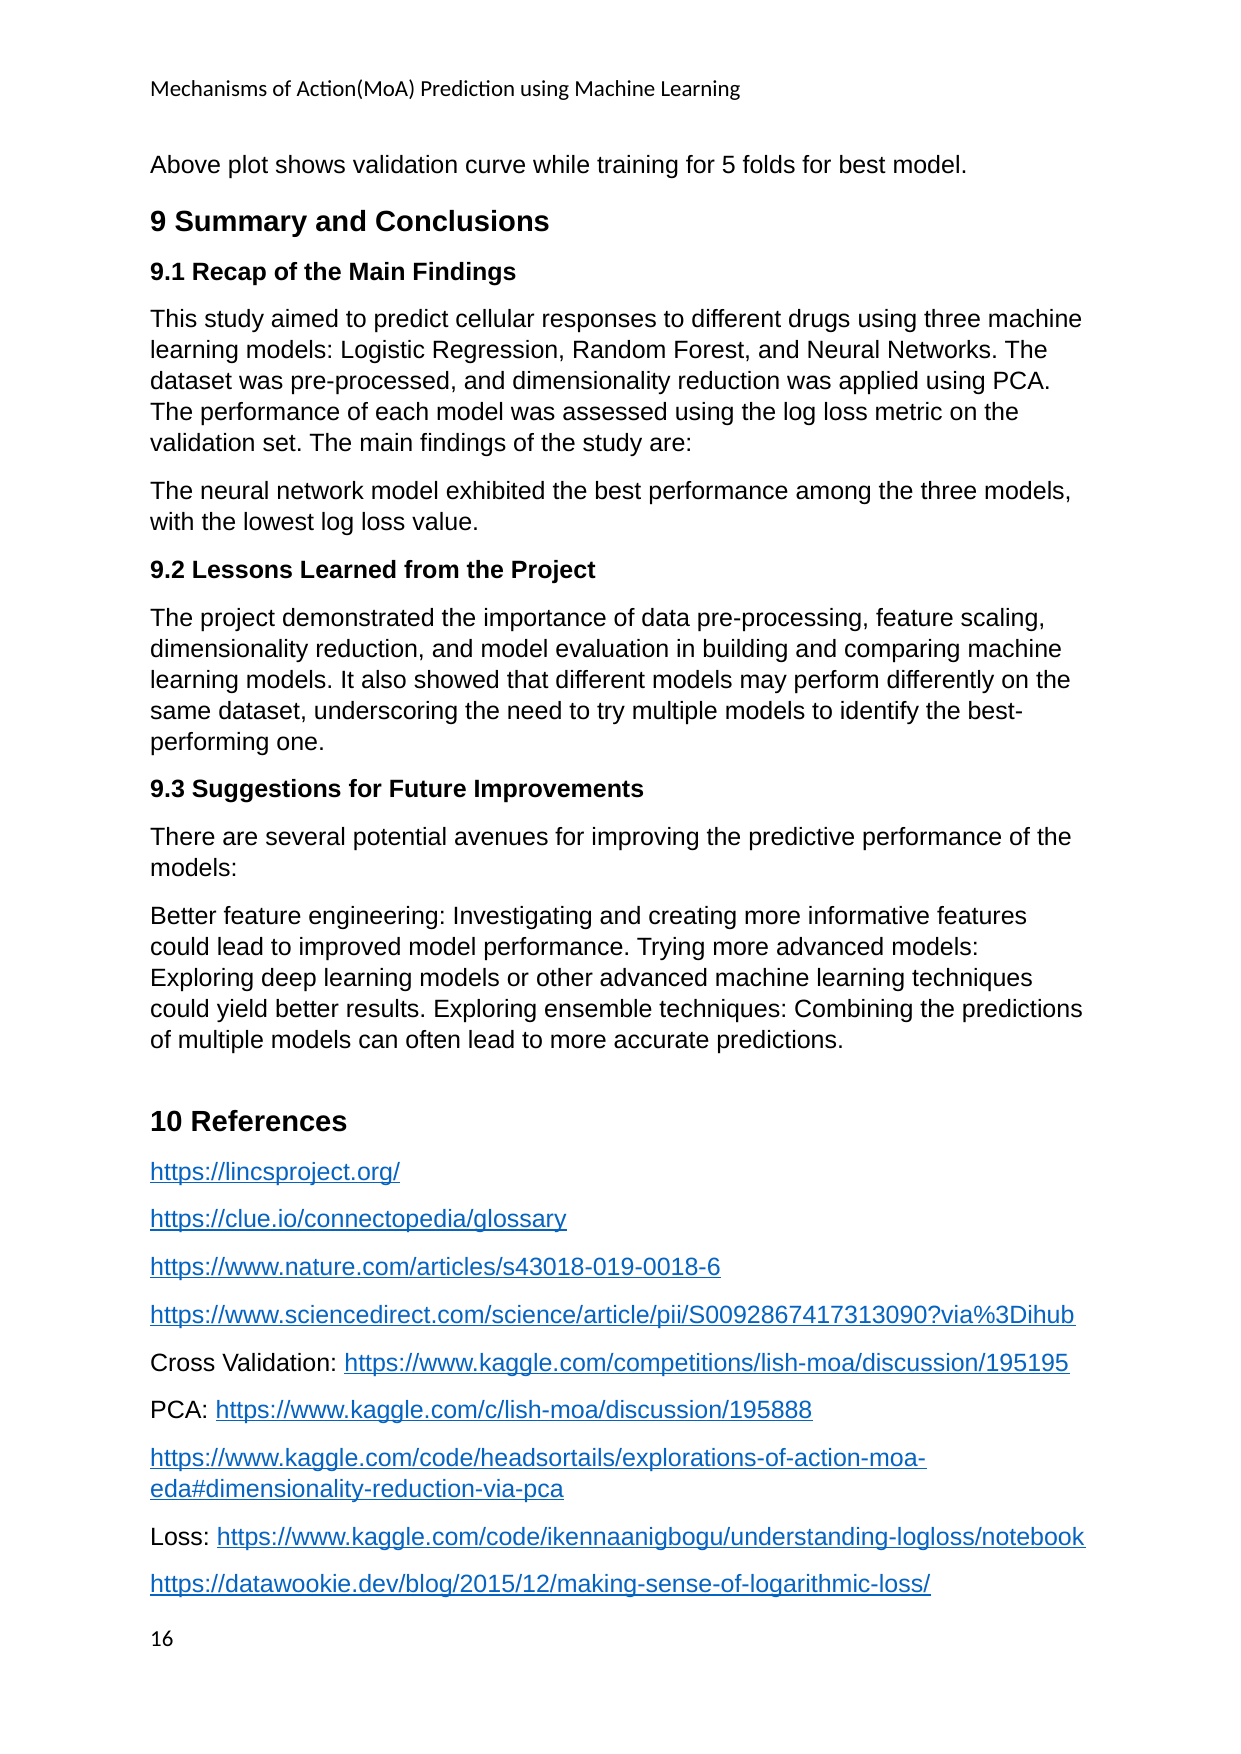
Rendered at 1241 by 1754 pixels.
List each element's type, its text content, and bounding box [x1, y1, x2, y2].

text PCA: https://www.kaggle.com/c/lish-moa/discussion/195888 [150, 1395, 1090, 1424]
text https://datawookie.dev/blog/2015/12/making-sense-of-logarithmic-loss/ [150, 1569, 1090, 1598]
text 9 Summary and Conclusions [150, 204, 1090, 237]
text https://clue.io/connectopedia/glossary [150, 1204, 1090, 1233]
text https://www.nature.com/articles/s43018-019-0018-6 [150, 1252, 1090, 1281]
text https://lincsproject.org/ [150, 1157, 1090, 1185]
text Better feature engineering: Investigating and creating more informative features could lead to improved model performance. Trying more advanced models: Exploring deep learning models or other advanced machine learning techniques could yield better results. Exploring ensemble techniques: Combining the predictions of multiple models can often lead to more accurate predictions. [150, 901, 1090, 1054]
text https://www.sciencedirect.com/science/article/pii/S0092867417313090?via%3Dihub [150, 1300, 1090, 1328]
text Loss: https://www.kaggle.com/code/ikennaanigbogu/understanding-logloss/notebook [150, 1522, 1090, 1550]
text 9.2 Lessons Learned from the Project [150, 555, 1090, 584]
text There are several potential avenues for improving the predictive performance of the models: [150, 822, 1090, 882]
text 10 References [150, 1104, 1090, 1137]
text Above plot shows validation curve while training for 5 folds for best model. [150, 150, 1090, 179]
text 9.3 Suggestions for Future Improvements [150, 774, 1090, 803]
text 9.1 Recap of the Main Findings [150, 257, 1090, 285]
text This study aimed to predict cellular responses to different drugs using three machine learning models: Logistic Regression, Random Forest, and Neural Networks. The dataset was pre-processed, and dimensionality reduction was applied using PCA. The performance of each model was assessed using the log loss metric on the validation set. The main findings of the study are: [150, 304, 1090, 457]
text https://www.kaggle.com/code/headsortails/explorations-of-action-moa-eda#dimensionality-reduction-via-pca [150, 1443, 1090, 1503]
text The neural network model exhibited the best performance among the three models, with the lowest log loss value. [150, 476, 1090, 536]
text Cross Validation: https://www.kaggle.com/competitions/lish-moa/discussion/195195 [150, 1347, 1090, 1376]
text The project demonstrated the importance of data pre-processing, feature scaling, dimensionality reduction, and model evaluation in building and comparing machine learning models. It also showed that different models may perform differently on the same dataset, underscoring the need to try multiple models to identify the best-performing one. [150, 603, 1090, 756]
